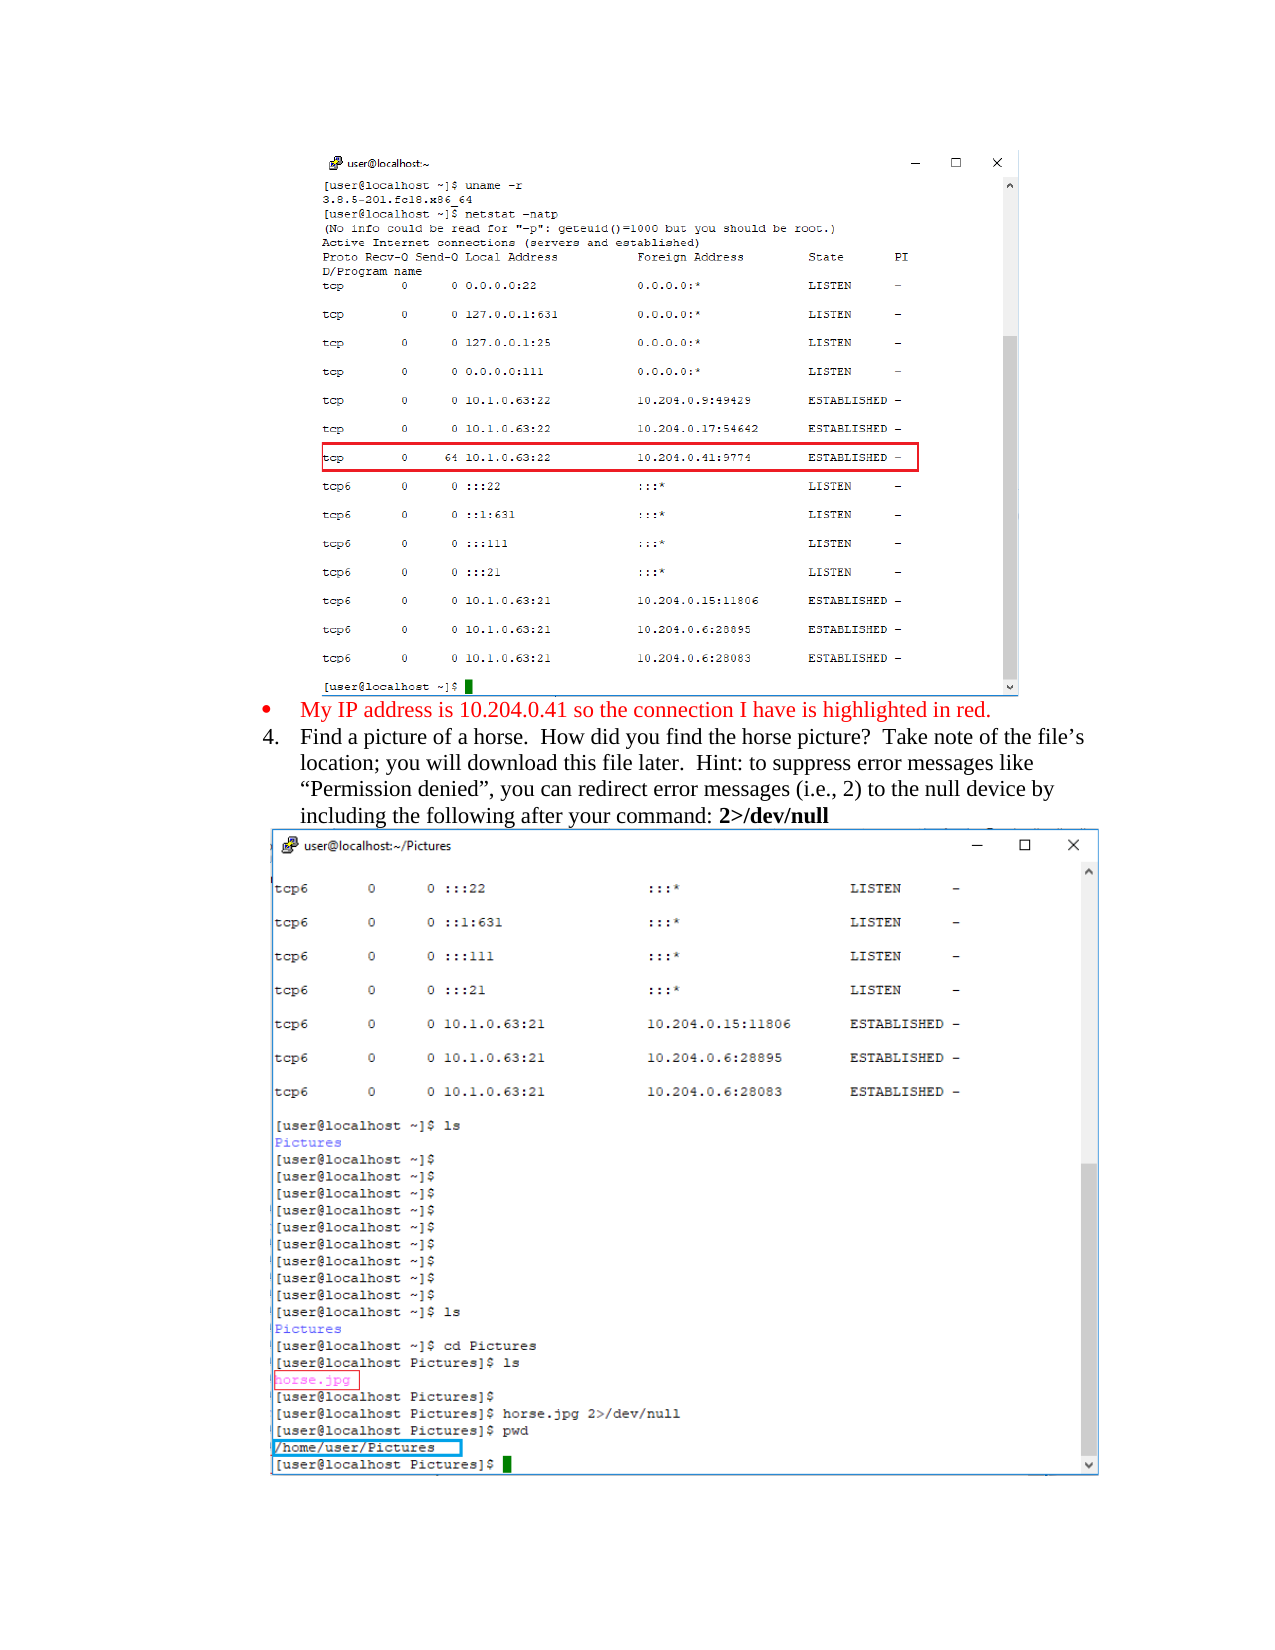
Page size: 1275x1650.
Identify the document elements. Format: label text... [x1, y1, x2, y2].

picture [321, 150, 1019, 697]
list My IP address is 10.204.0.41 so the connection I have is highlighted in red. [262, 696, 1125, 723]
picture [270, 828, 1099, 1476]
list Find a picture of a horse. How did you find the horse picture? Take note of the file’s location; you will download this file later. Hint: to suppress error messages like “Permission denied”, you can redirect error messages (i.e., 2) to the null device by including the following after your command: 2>/dev/null [262, 723, 1125, 828]
